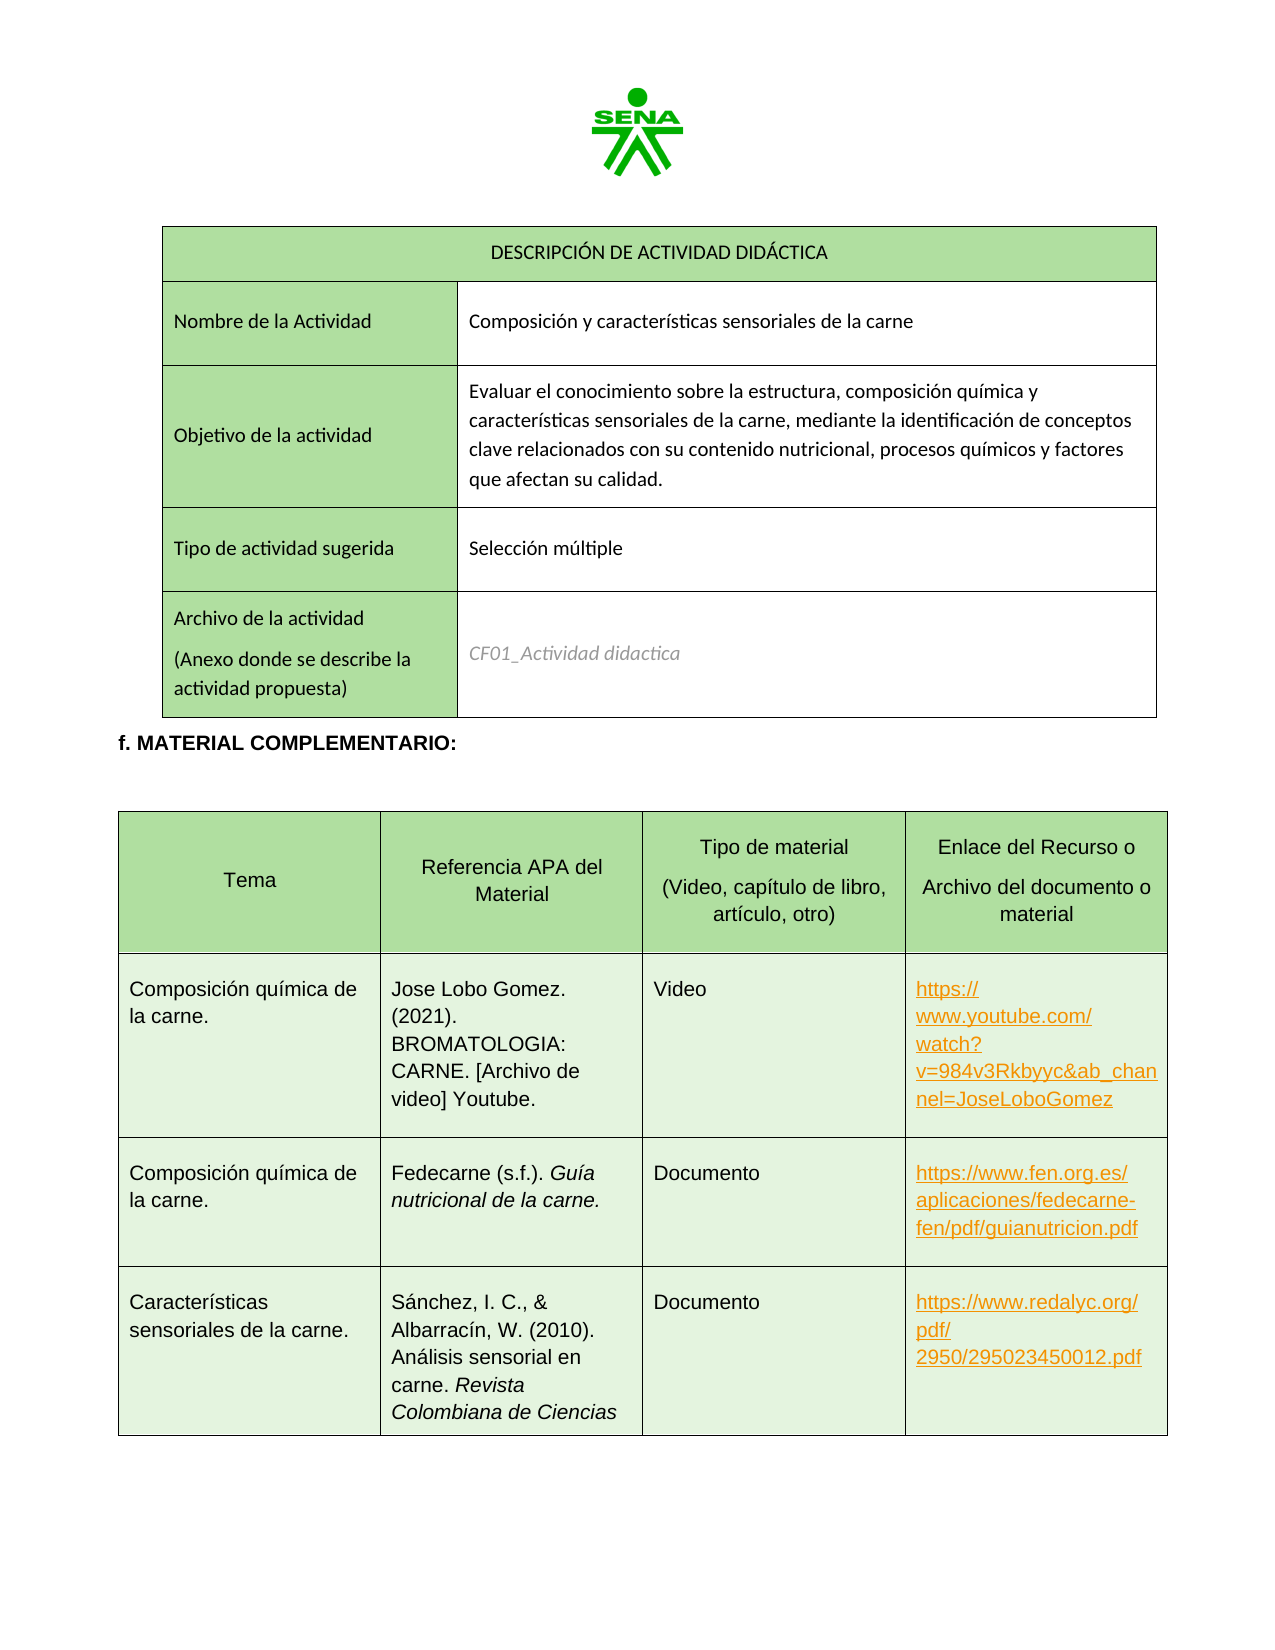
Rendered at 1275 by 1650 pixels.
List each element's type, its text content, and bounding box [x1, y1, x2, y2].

table_cell https://www.youtube.com/watch?v=984v3Rkbyyc&ab_channel=JoseLoboGomez [906, 954, 1167, 1137]
table_cell Selección múltiple [458, 508, 1156, 591]
table_cell https://www.redalyc.org/pdf/2950/295023450012.pdf [906, 1267, 1167, 1434]
table_cell Composición química de la carne. [119, 954, 380, 1137]
table_cell Sánchez, I. C., & Albarracín, W. (2010). Análisis sensorial en carne. Revista Colombiana de Ciencias Pecuarias, 23(2), 227-239 [381, 1267, 642, 1434]
table_cell Nombre de la Actividad [163, 282, 457, 365]
table_header Tema [119, 812, 380, 952]
table_cell Jose Lobo Gomez. (2021). BROMATOLOGIA: CARNE. [Archivo de video] Youtube. [381, 954, 642, 1137]
table_cell https://www.fen.org.es/aplicaciones/fedecarne-fen/pdf/guianutricion.pdf [906, 1138, 1167, 1266]
table_header DESCRIPCIÓN DE ACTIVIDAD DIDÁCTICA [163, 227, 1156, 281]
table_cell Archivo de la actividad (Anexo donde se describe la actividad propuesta) [163, 592, 457, 717]
table_cell Fedecarne (s.f.). Guía nutricional de la carne. [381, 1138, 642, 1266]
table_cell CF01_Actividad didactica [458, 592, 1156, 717]
table_header Referencia APA del Material [381, 812, 642, 952]
picture [591, 87, 684, 177]
table_cell Composición química de la carne. [119, 1138, 380, 1266]
table_cell Documento [643, 1267, 905, 1434]
table_header Tipo de material (Video, capítulo de libro, artículo, otro) [643, 812, 905, 952]
table_cell Evaluar el conocimiento sobre la estructura, composición química y características sensoriales de la carne, mediante la identificación de conceptos clave relacionados con su contenido nutricional, procesos químicos y factores que afectan su calidad. [458, 366, 1156, 507]
text f. MATERIAL COMPLEMENTARIO: [118, 731, 1157, 754]
table_cell Características sensoriales de la carne. [119, 1267, 380, 1434]
table_cell Tipo de actividad sugerida [163, 508, 457, 591]
table_cell Documento [643, 1138, 905, 1266]
table_header Enlace del Recurso o Archivo del documento o material [906, 812, 1167, 952]
table_cell Objetivo de la actividad [163, 366, 457, 507]
table_cell Composición y características sensoriales de la carne [458, 282, 1156, 365]
table_cell Video [643, 954, 905, 1137]
